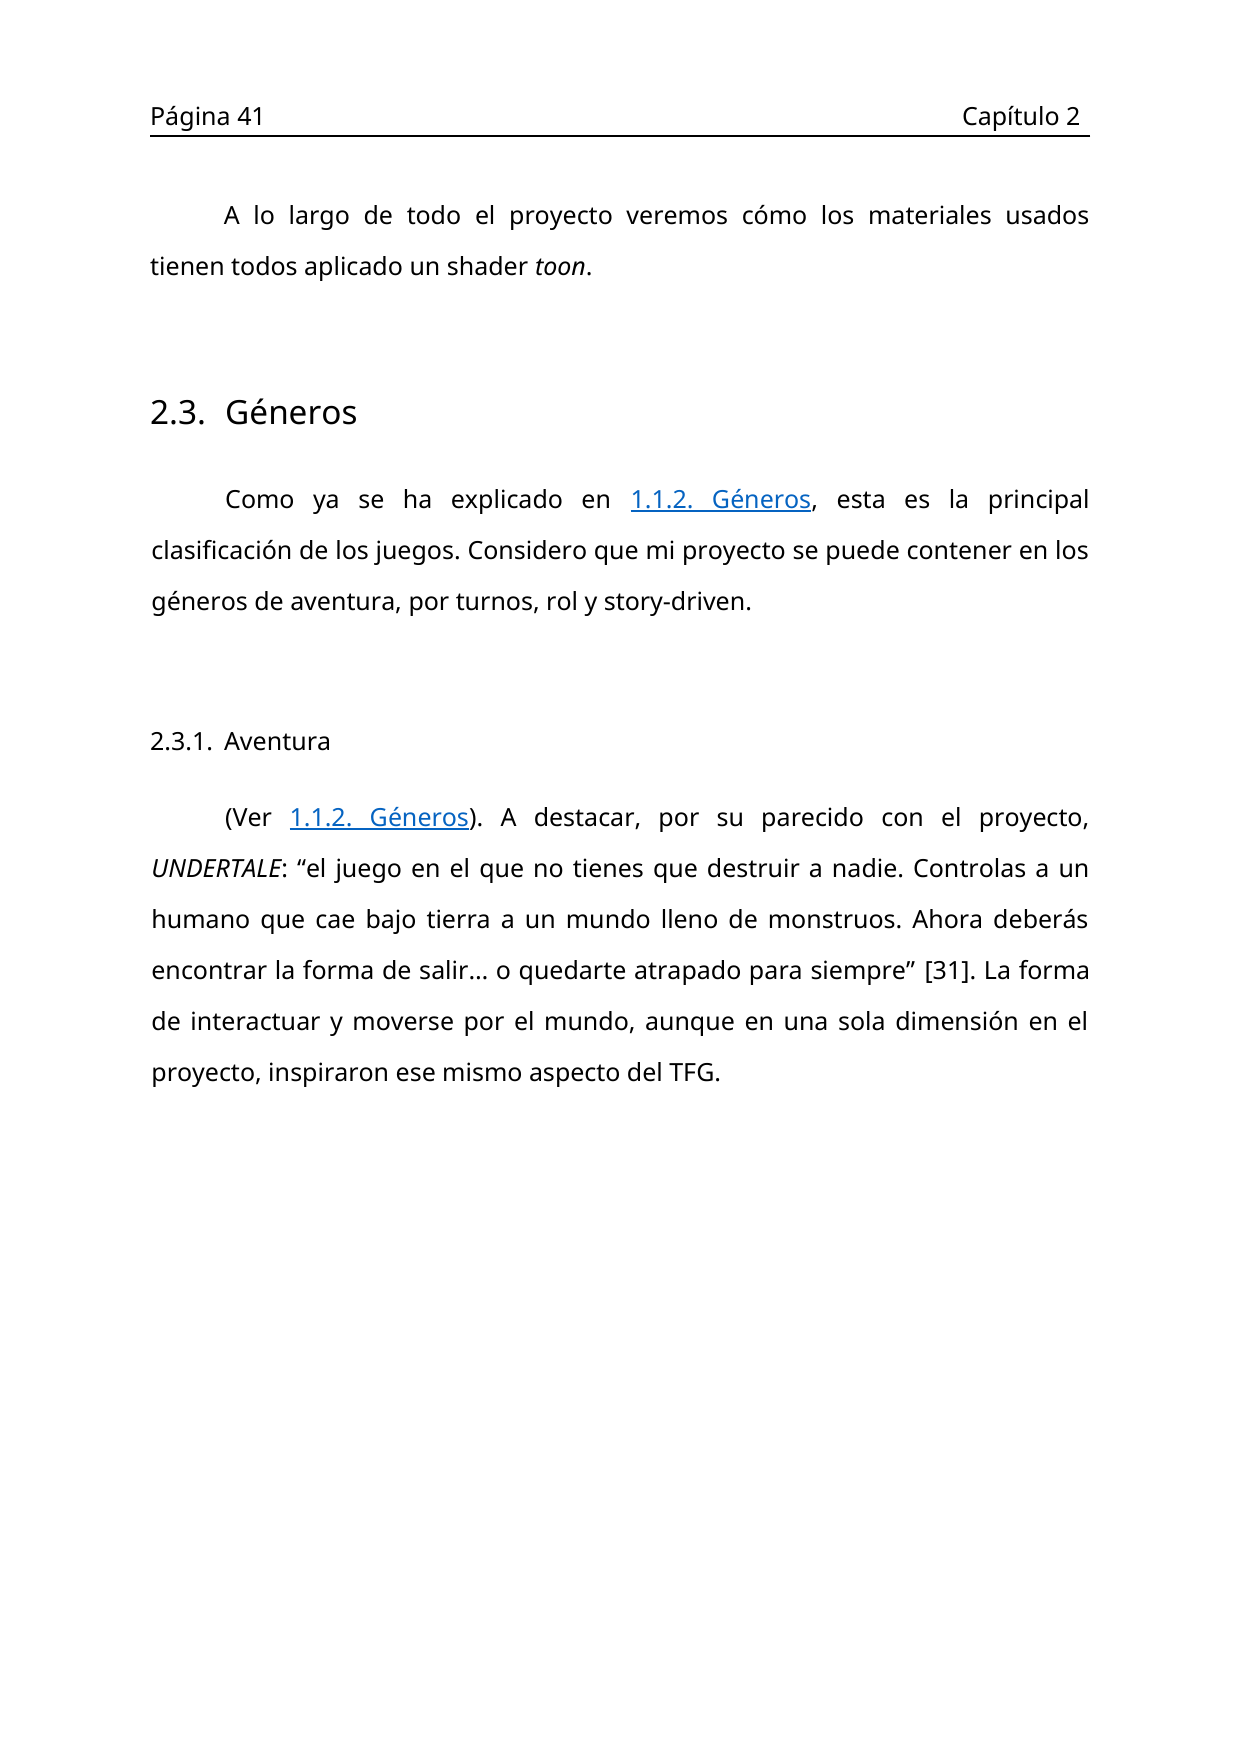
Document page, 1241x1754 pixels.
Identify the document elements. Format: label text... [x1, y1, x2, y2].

text (Ver 1.1.2. Géneros). A destacar, por su parecido con el proyecto, UNDERTALE: “el juego en el que no tienes que destruir a nadie. Controlas a un humano que cae bajo tierra a un mundo lleno de monstruos. Ahora deberás encontrar la forma de salir… o quedarte atrapado para siempre” . La forma de interactuar y moverse por el mundo, aunque en una sola dimensión en el proyecto, inspiraron ese mismo aspecto del TFG. [151, 799, 1090, 1088]
text Como ya se ha explicado en 1.1.2. Géneros, esta es la principal clasificación de los juegos. Considero que mi proyecto se puede contener en los géneros de aventura, por turnos, rol y story-driven. [151, 482, 1090, 618]
subtitle Aventura [150, 723, 1090, 757]
text A lo largo de todo el proyecto veremos cómo los materiales usados tienen todos aplicado un shader toon. [150, 198, 1090, 283]
subtitle Géneros [150, 388, 1090, 434]
